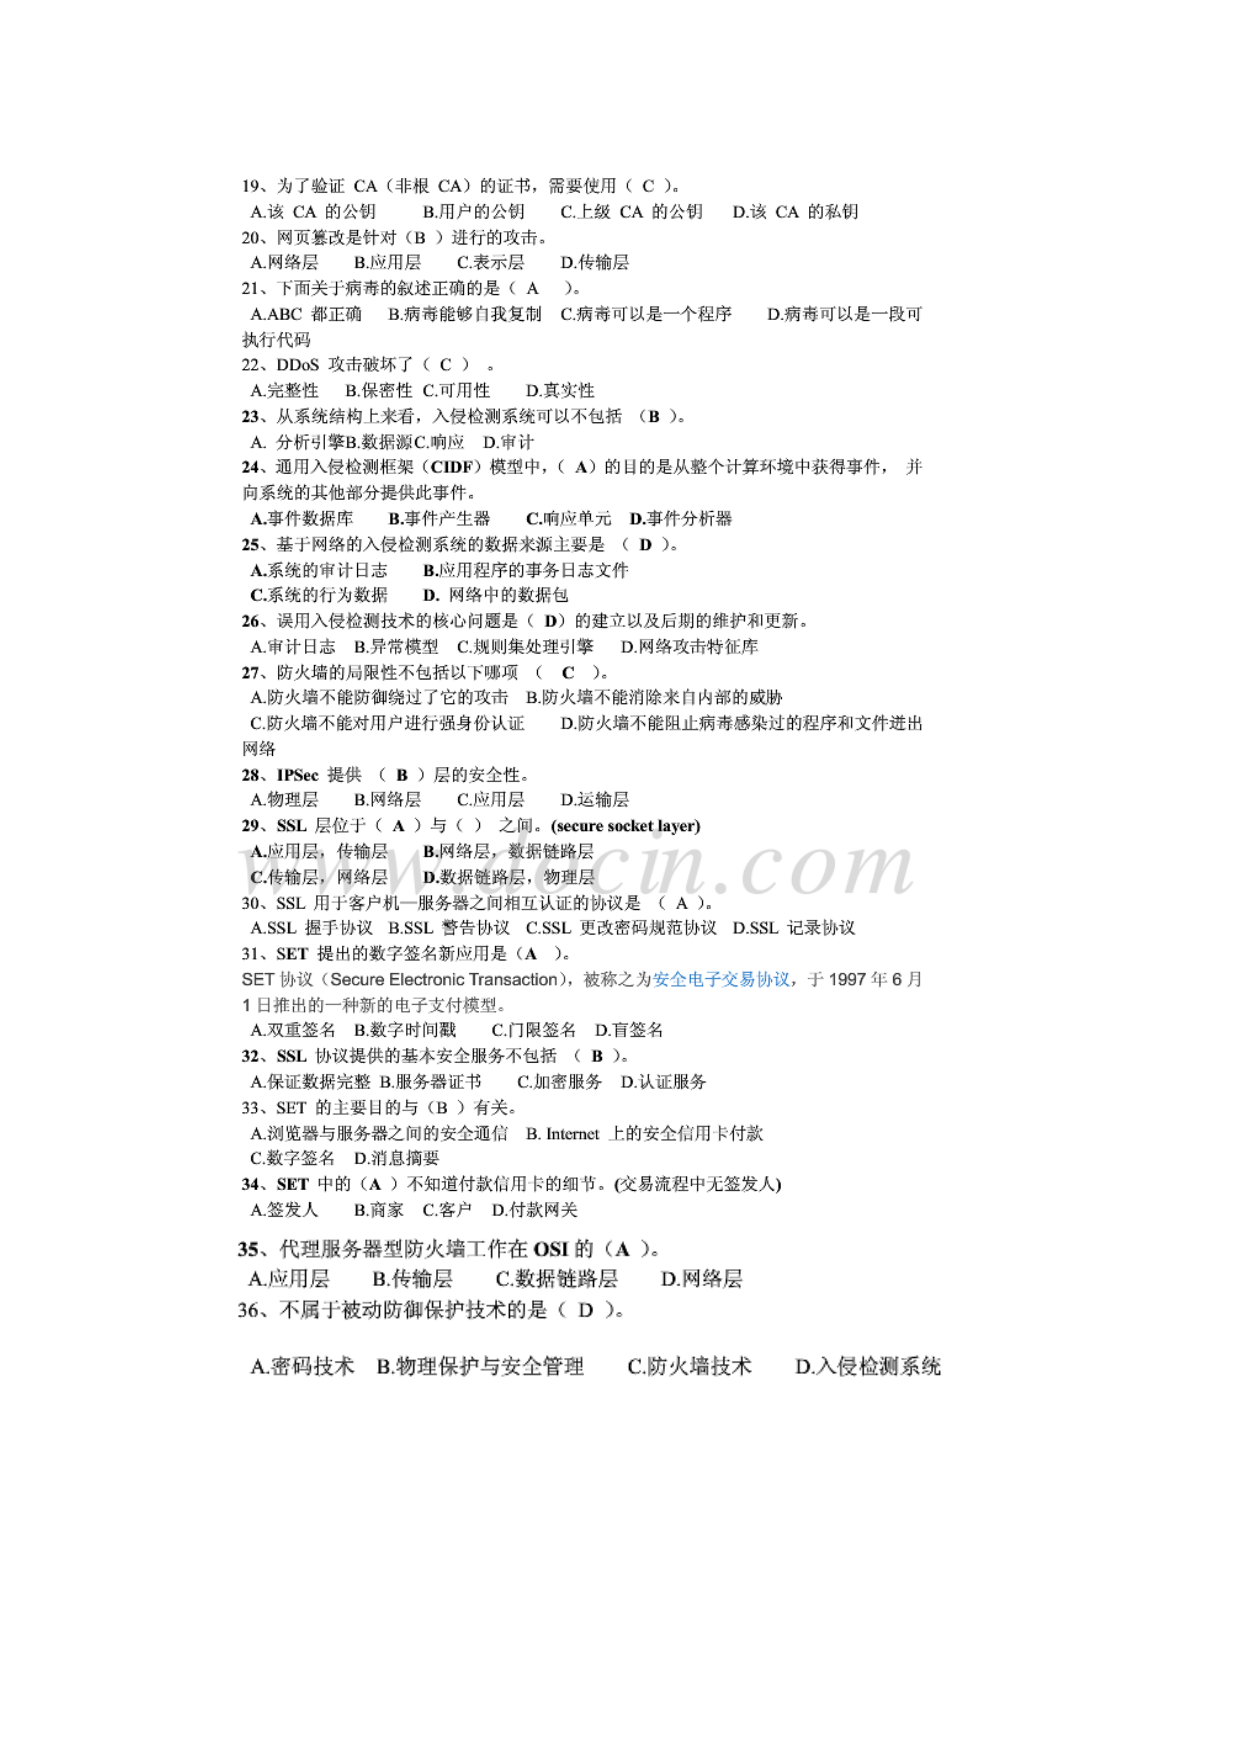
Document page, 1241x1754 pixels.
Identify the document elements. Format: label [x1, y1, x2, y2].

picture [187, 1332, 1053, 1383]
picture [187, 162, 1052, 1222]
picture [187, 1234, 909, 1329]
